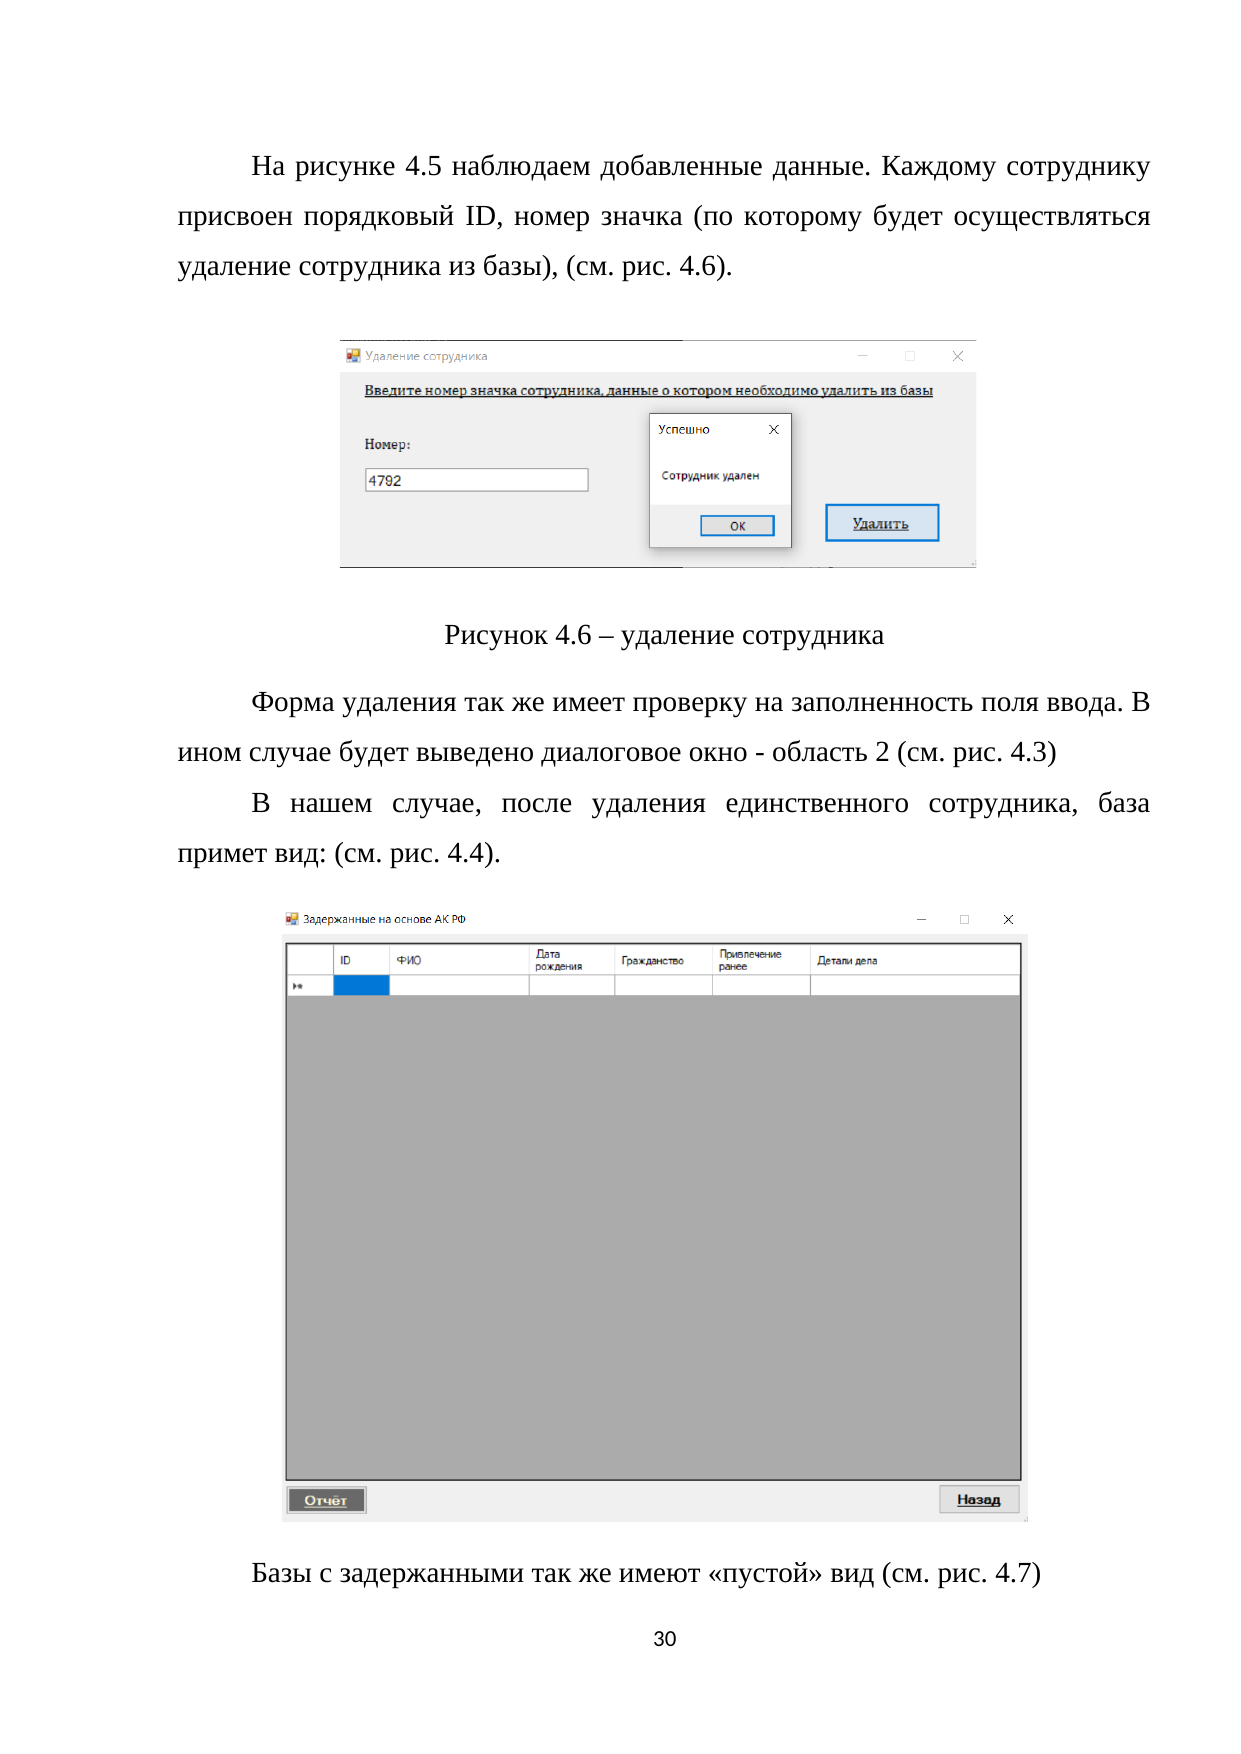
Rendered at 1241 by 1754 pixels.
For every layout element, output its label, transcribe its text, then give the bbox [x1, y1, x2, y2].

text В нашем случае, после удаления единственного сотрудника, база примет вид: (см. рис. 4.4). [177, 785, 1152, 869]
picture [281, 905, 1028, 1522]
picture [339, 340, 977, 568]
text Форма удаления так же имеет проверку на заполненность поля ввода. В ином случае будет выведено диалоговое окно - область 2 (см. рис. 4.3) [177, 684, 1152, 768]
text На рисунке 4.5 наблюдаем добавленные данные. Каждому сотруднику присвоен порядковый ID, номер значка (по которому будет осуществляться удаление сотрудника из базы), (см. рис. 4.6). [177, 148, 1152, 282]
